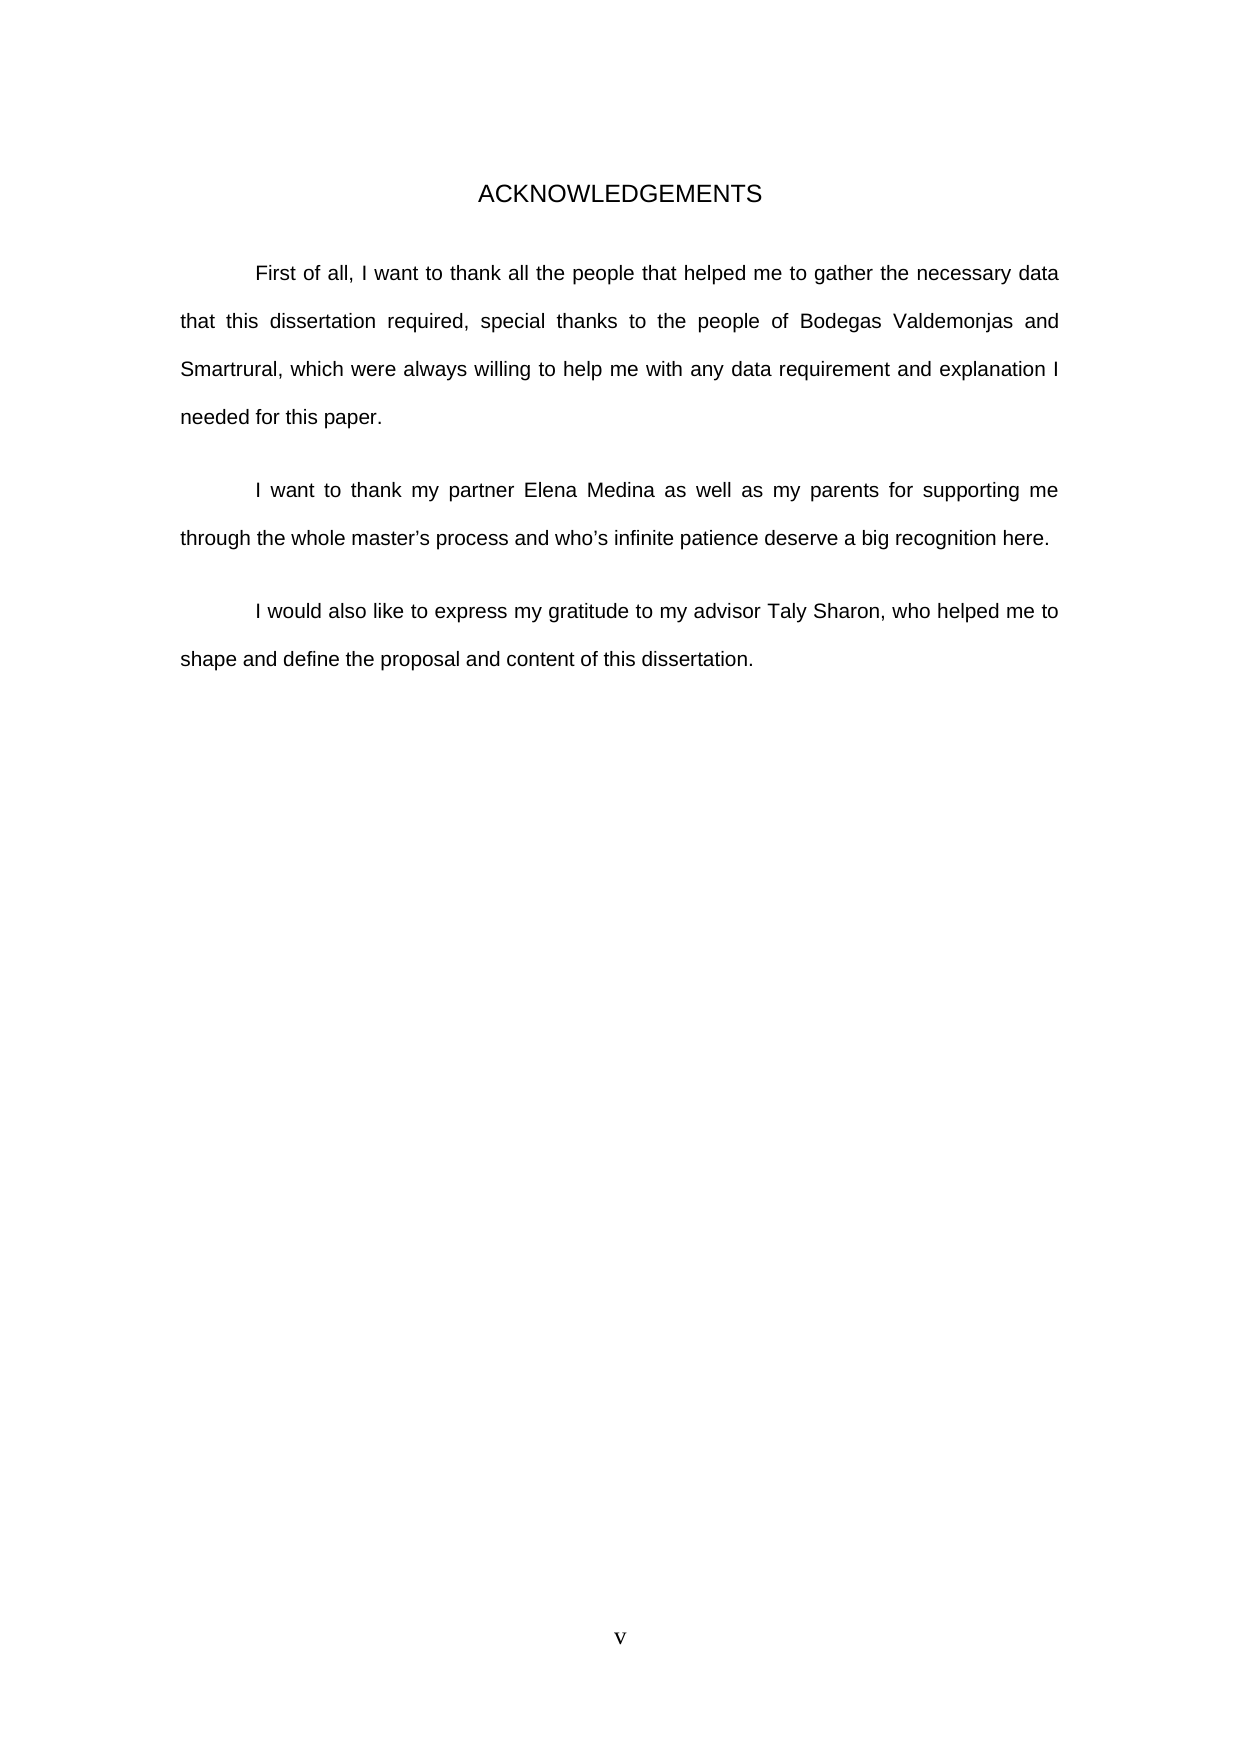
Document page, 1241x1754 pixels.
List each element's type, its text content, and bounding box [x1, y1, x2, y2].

text I would also like to express my gratitude to my advisor Taly Sharon, who helped me to shape and define the proposal and content of this dissertation. [180, 599, 1060, 671]
text ACKNOWLEDGEMENTS [180, 179, 1060, 207]
text First of all, I want to thank all the people that helped me to gather the necessary data that this dissertation required, special thanks to the people of Bodegas Valdemonjas and Smartrural, which were always willing to help me with any data requirement and explanation I needed for this paper. [180, 261, 1060, 429]
text I want to thank my partner Elena Medina as well as my parents for supporting me through the whole master’s process and who’s infinite patience deserve a big recognition here. [180, 478, 1060, 550]
